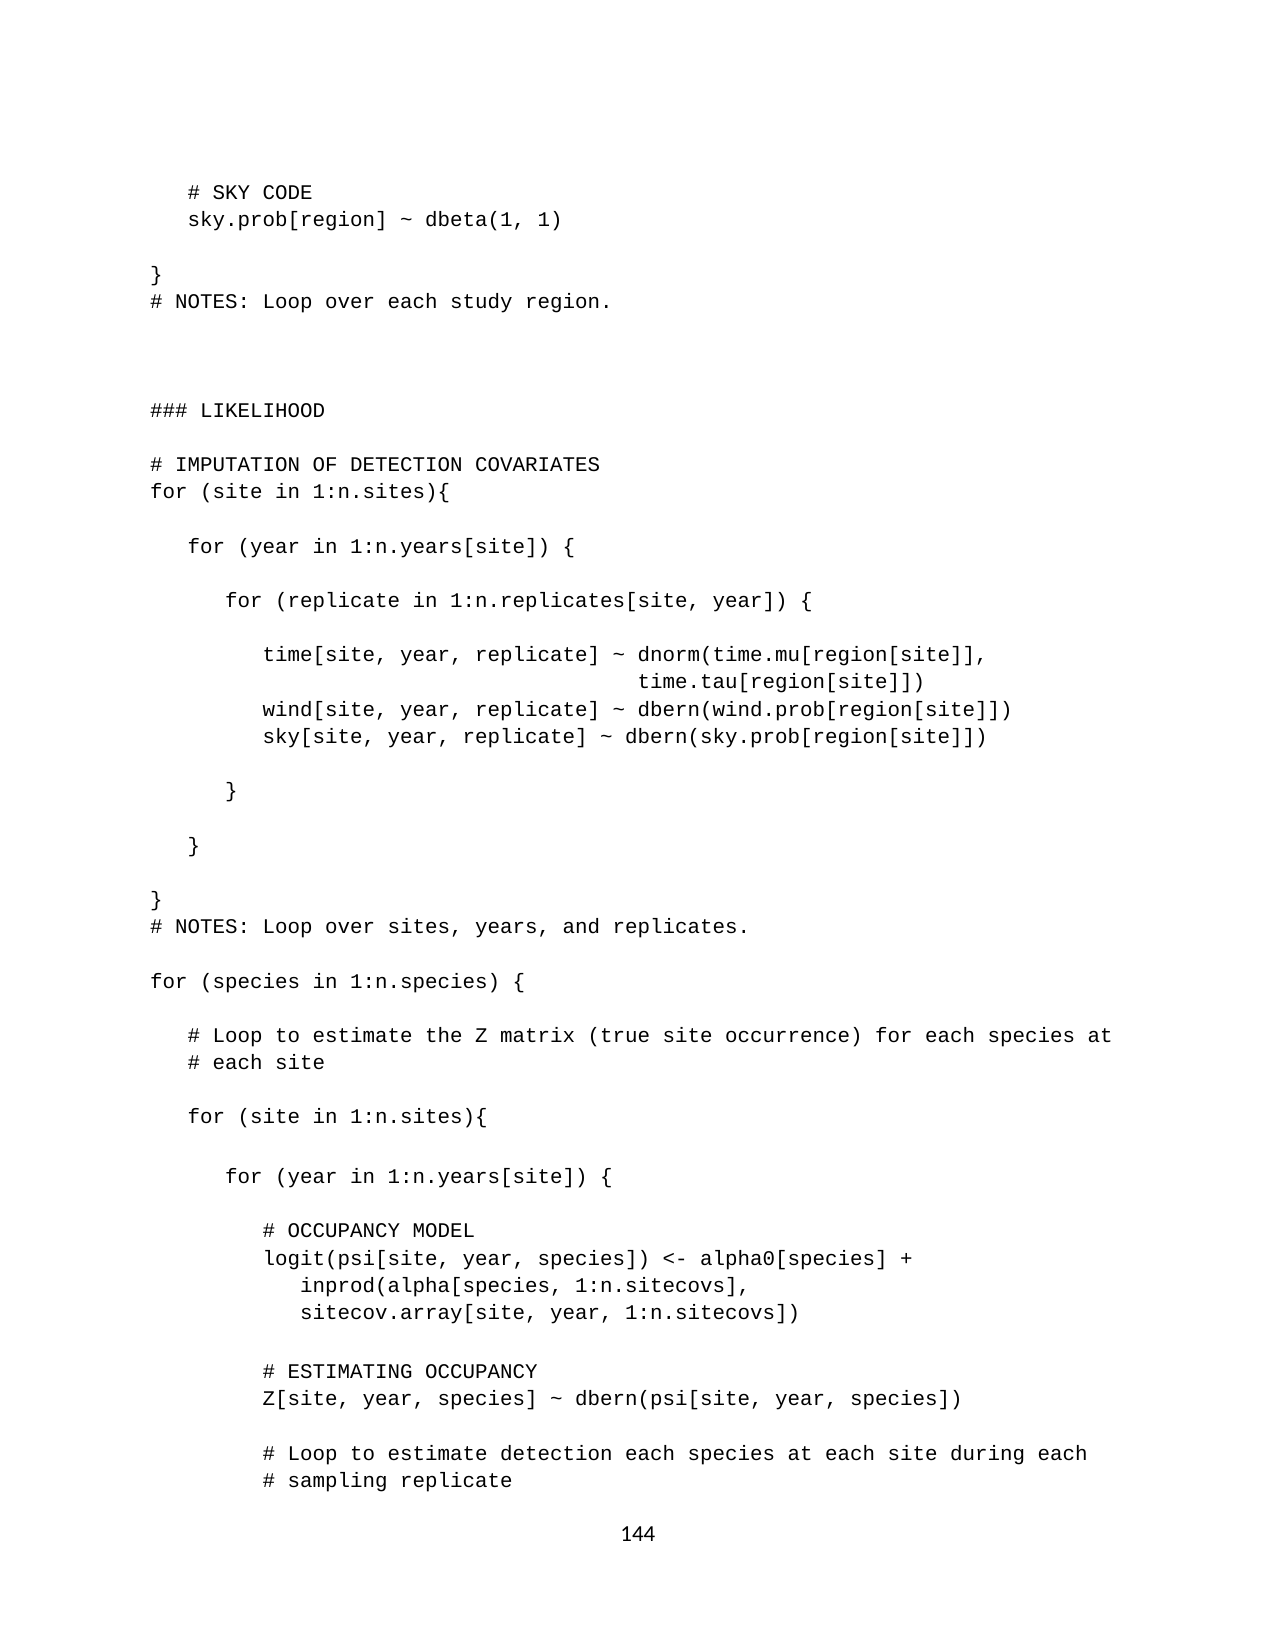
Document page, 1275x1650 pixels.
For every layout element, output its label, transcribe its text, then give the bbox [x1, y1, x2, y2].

text ### LIKELIHOOD [150, 400, 1125, 423]
text sitecov.array[site, year, 1:n.sitecovs]) [225, 1302, 1125, 1326]
text # ESTIMATING OCCUPANCY [150, 1361, 1125, 1385]
text logit(psi[site, year, species]) <- alpha0[species] + [150, 1247, 1125, 1271]
text # each site [150, 1052, 1125, 1076]
text inprod(alpha[species, 1:n.sitecovs], [225, 1275, 1125, 1298]
text } [150, 889, 1125, 913]
text sky[site, year, replicate] ~ dbern(sky.prob[region[site]]) [150, 726, 1125, 749]
text for (year in 1:n.years[site]) { [150, 536, 1125, 559]
text Z[site, year, species] ~ dbern(psi[site, year, species]) [150, 1388, 1125, 1412]
text # OCCUPANCY MODEL [150, 1220, 1125, 1244]
text } [150, 780, 1125, 804]
text for (replicate in 1:n.replicates[site, year]) { [150, 590, 1125, 614]
text wind[site, year, replicate] ~ dbern(wind.prob[region[site]]) [150, 699, 1125, 722]
text # sampling replicate [150, 1470, 1125, 1494]
text # NOTES: Loop over sites, years, and replicates. [150, 916, 1125, 940]
text # IMPUTATION OF DETECTION COVARIATES [150, 454, 1125, 478]
text time.tau[region[site]]) [600, 672, 1125, 695]
text # Loop to estimate detection each species at each site during each [150, 1443, 1125, 1466]
text } [150, 264, 1125, 287]
text # SKY CODE [150, 182, 1125, 206]
text time[site, year, replicate] ~ dnorm(time.mu[region[site]], [150, 644, 1125, 668]
text for (year in 1:n.years[site]) { [150, 1166, 1125, 1189]
text for (site in 1:n.sites){ [150, 481, 1125, 505]
text # NOTES: Loop over each study region. [150, 291, 1125, 314]
text # Loop to estimate the Z matrix (true site occurrence) for each species at [150, 1025, 1125, 1049]
text sky.prob[region] ~ dbeta(1, 1) [150, 209, 1125, 233]
text for (species in 1:n.species) { [150, 971, 1125, 994]
text for (site in 1:n.sites){ [150, 1107, 1125, 1130]
text } [150, 835, 1125, 858]
